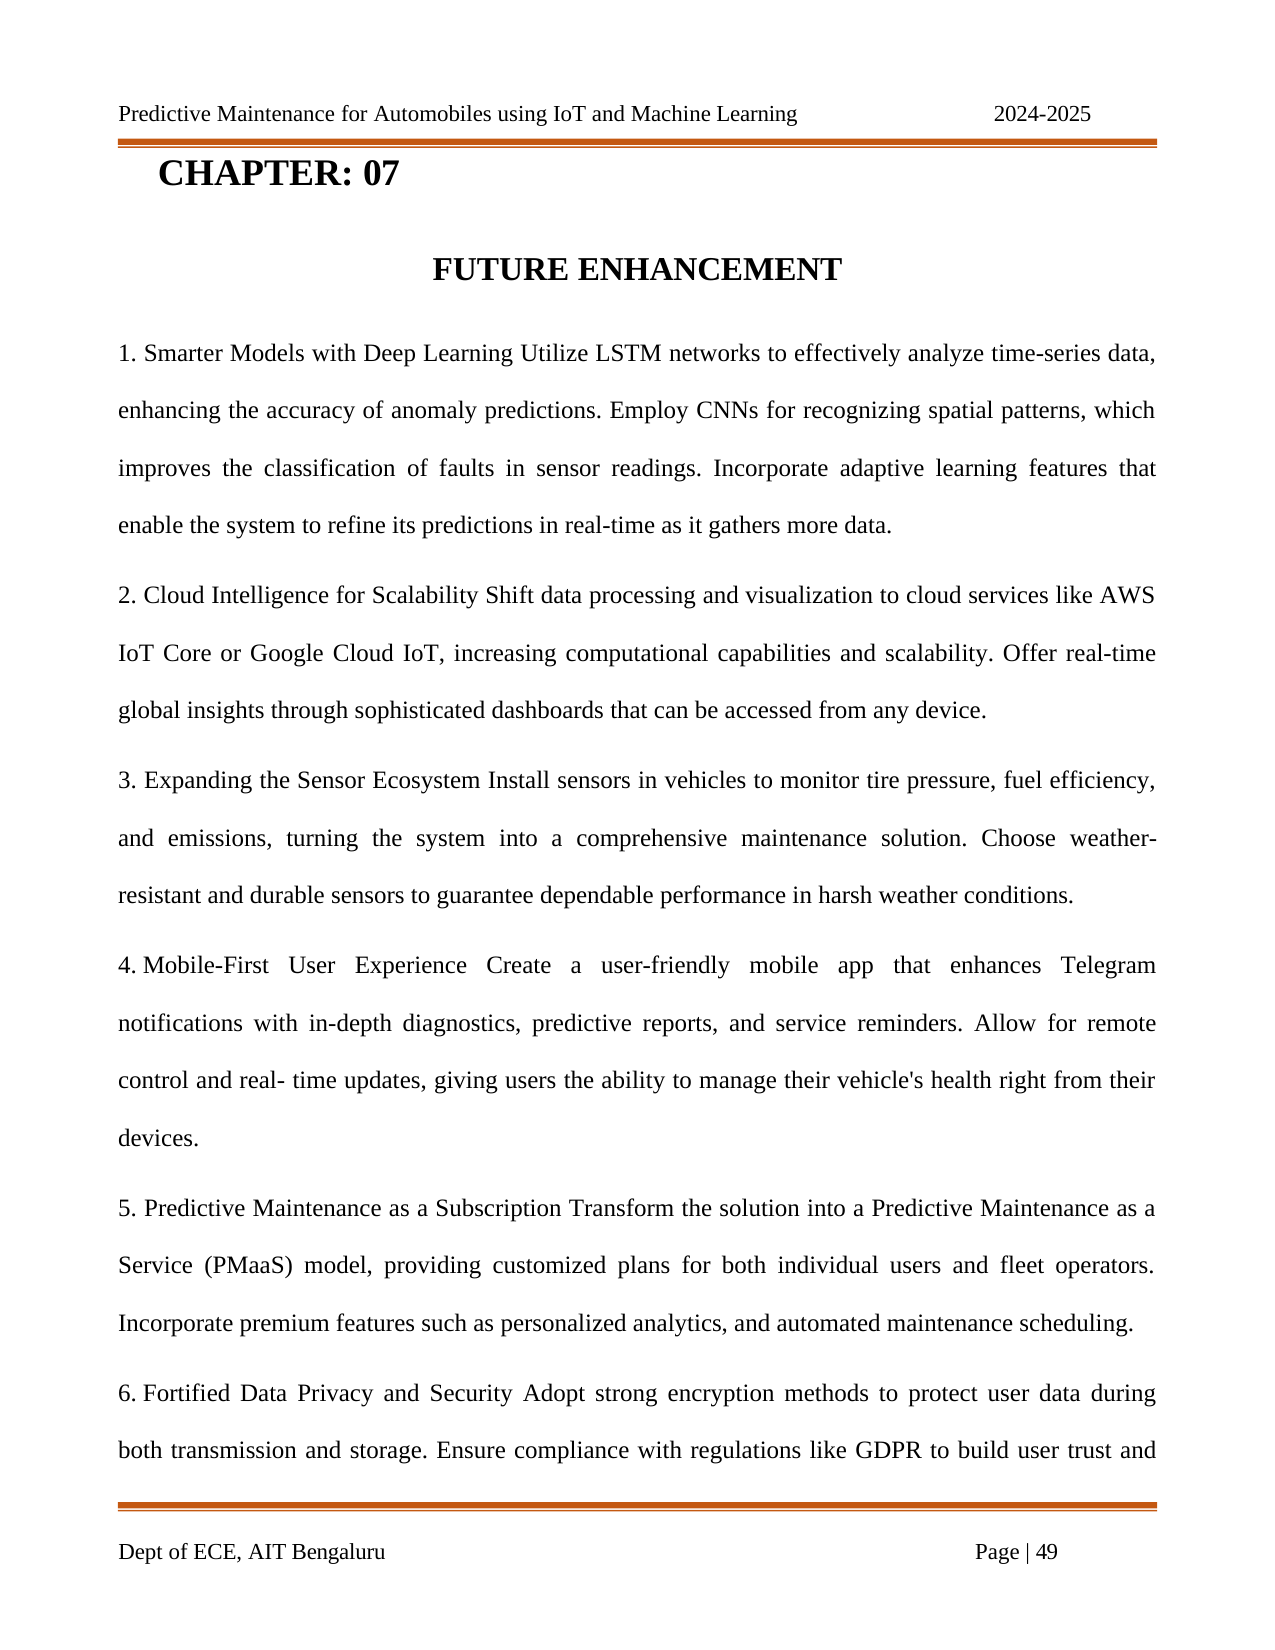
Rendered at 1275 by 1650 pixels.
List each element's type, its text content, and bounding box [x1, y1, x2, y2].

list Predictive Maintenance as a Subscription Transform the solution into a Predictive Maintenance as a Service (PMaaS) model, providing customized plans for both individual users and fleet operators. Incorporate premium features such as personalized analytics, and automated maintenance scheduling. [118, 1193, 1156, 1337]
list Mobile-First User Experience Create a user-friendly mobile app that enhances Telegram notifications with in-depth diagnostics, predictive reports, and service reminders. Allow for remote control and real- time updates, giving users the ability to manage their vehicle's health right from their devices. [118, 950, 1157, 1151]
list Expanding the Sensor Ecosystem Install sensors in vehicles to monitor tire pressure, fuel efficiency, and emissions, turning the system into a comprehensive maintenance solution. Choose weather-resistant and durable sensors to guarantee dependable performance in harsh weather conditions. [118, 765, 1157, 909]
list Cloud Intelligence for Scalability Shift data processing and visualization to cloud services like AWS IoT Core or Google Cloud IoT, increasing computational capabilities and scalability. Offer real-time global insights through sophisticated dashboards that can be accessed from any device. [118, 580, 1157, 724]
list Smarter Models with Deep Learning Utilize LSTM networks to effectively analyze time-series data, enhancing the accuracy of anomaly predictions. Employ CNNs for recognizing spatial patterns, which improves the classification of faults in sensor readings. Incorporate adaptive learning features that enable the system to refine its predictions in real-time as it gathers more data. [118, 338, 1157, 539]
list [118, 1378, 1157, 1464]
subtitle FUTURE ENHANCEMENT [112, 249, 1162, 287]
